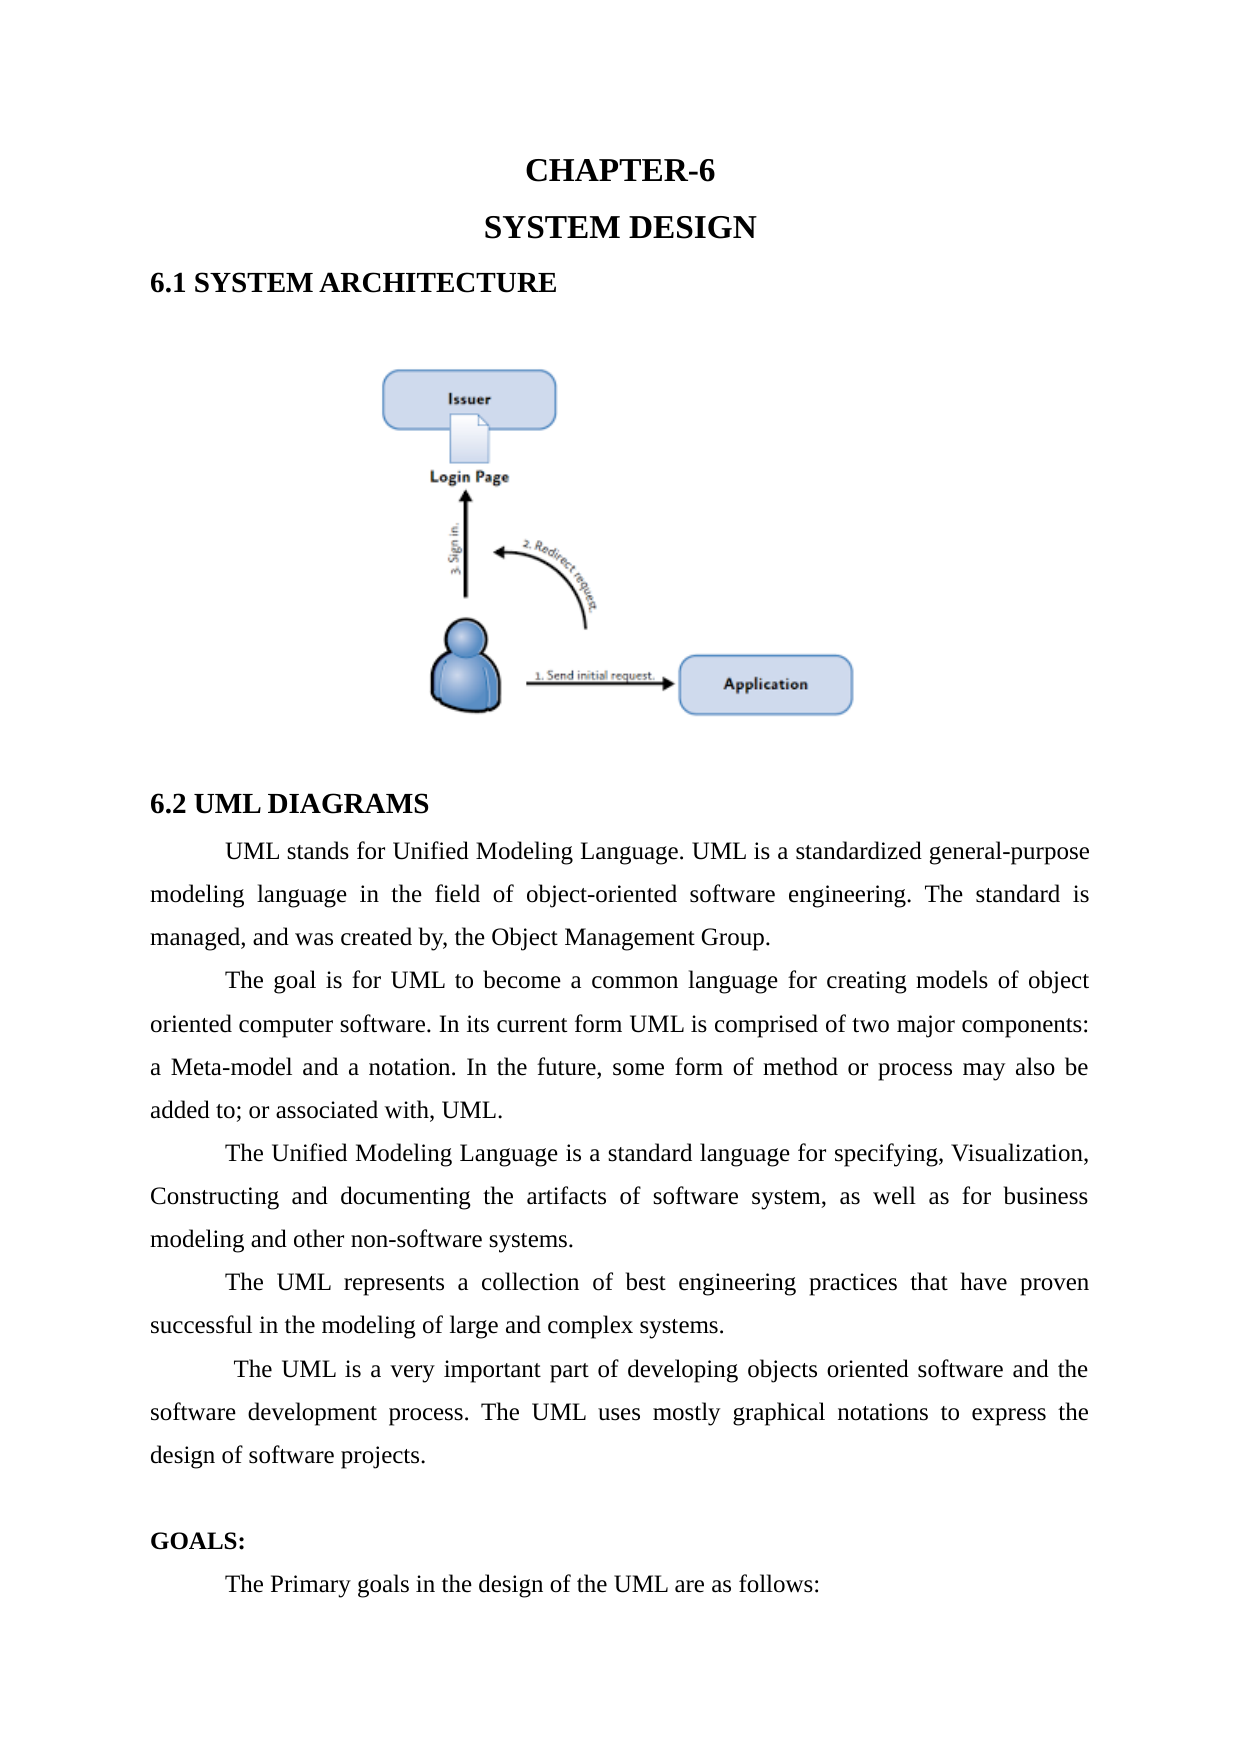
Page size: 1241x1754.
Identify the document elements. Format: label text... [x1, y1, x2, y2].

list UML stands for Unified Modeling Language. UML is a standardized general-purpose modeling language in the field of object-oriented software engineering. The standard is managed, and was created by, the Object Management Group. [150, 836, 1090, 951]
list The Primary goals in the design of the UML are as follows: [150, 1569, 1090, 1598]
list The UML is a very important part of developing objects oriented software and the software development process. The UML uses mostly graphical notations to express the design of software projects. [150, 1354, 1090, 1469]
list The UML represents a collection of best engineering practices that have proven successful in the modeling of large and complex systems. [150, 1267, 1090, 1339]
list The Unified Modeling Language is a standard language for specifying, Visualization, Constructing and documenting the artifacts of software system, as well as for business modeling and other non-software systems. [150, 1138, 1090, 1253]
text 6.1 SYSTEM ARCHITECTURE [150, 265, 1090, 298]
picture [370, 365, 870, 721]
text SYSTEM DESIGN [150, 207, 1090, 246]
list The goal is for UML to become a common language for creating models of object oriented computer software. In its current form UML is comprised of two major components: a Meta-model and a notation. In the future, some form of method or process may also be added to; or associated with, UML. [150, 966, 1090, 1124]
list GOALS: [150, 1526, 1090, 1555]
text CHAPTER-6 [150, 150, 1090, 188]
text 6.2 UML DIAGRAMS [150, 786, 1090, 819]
